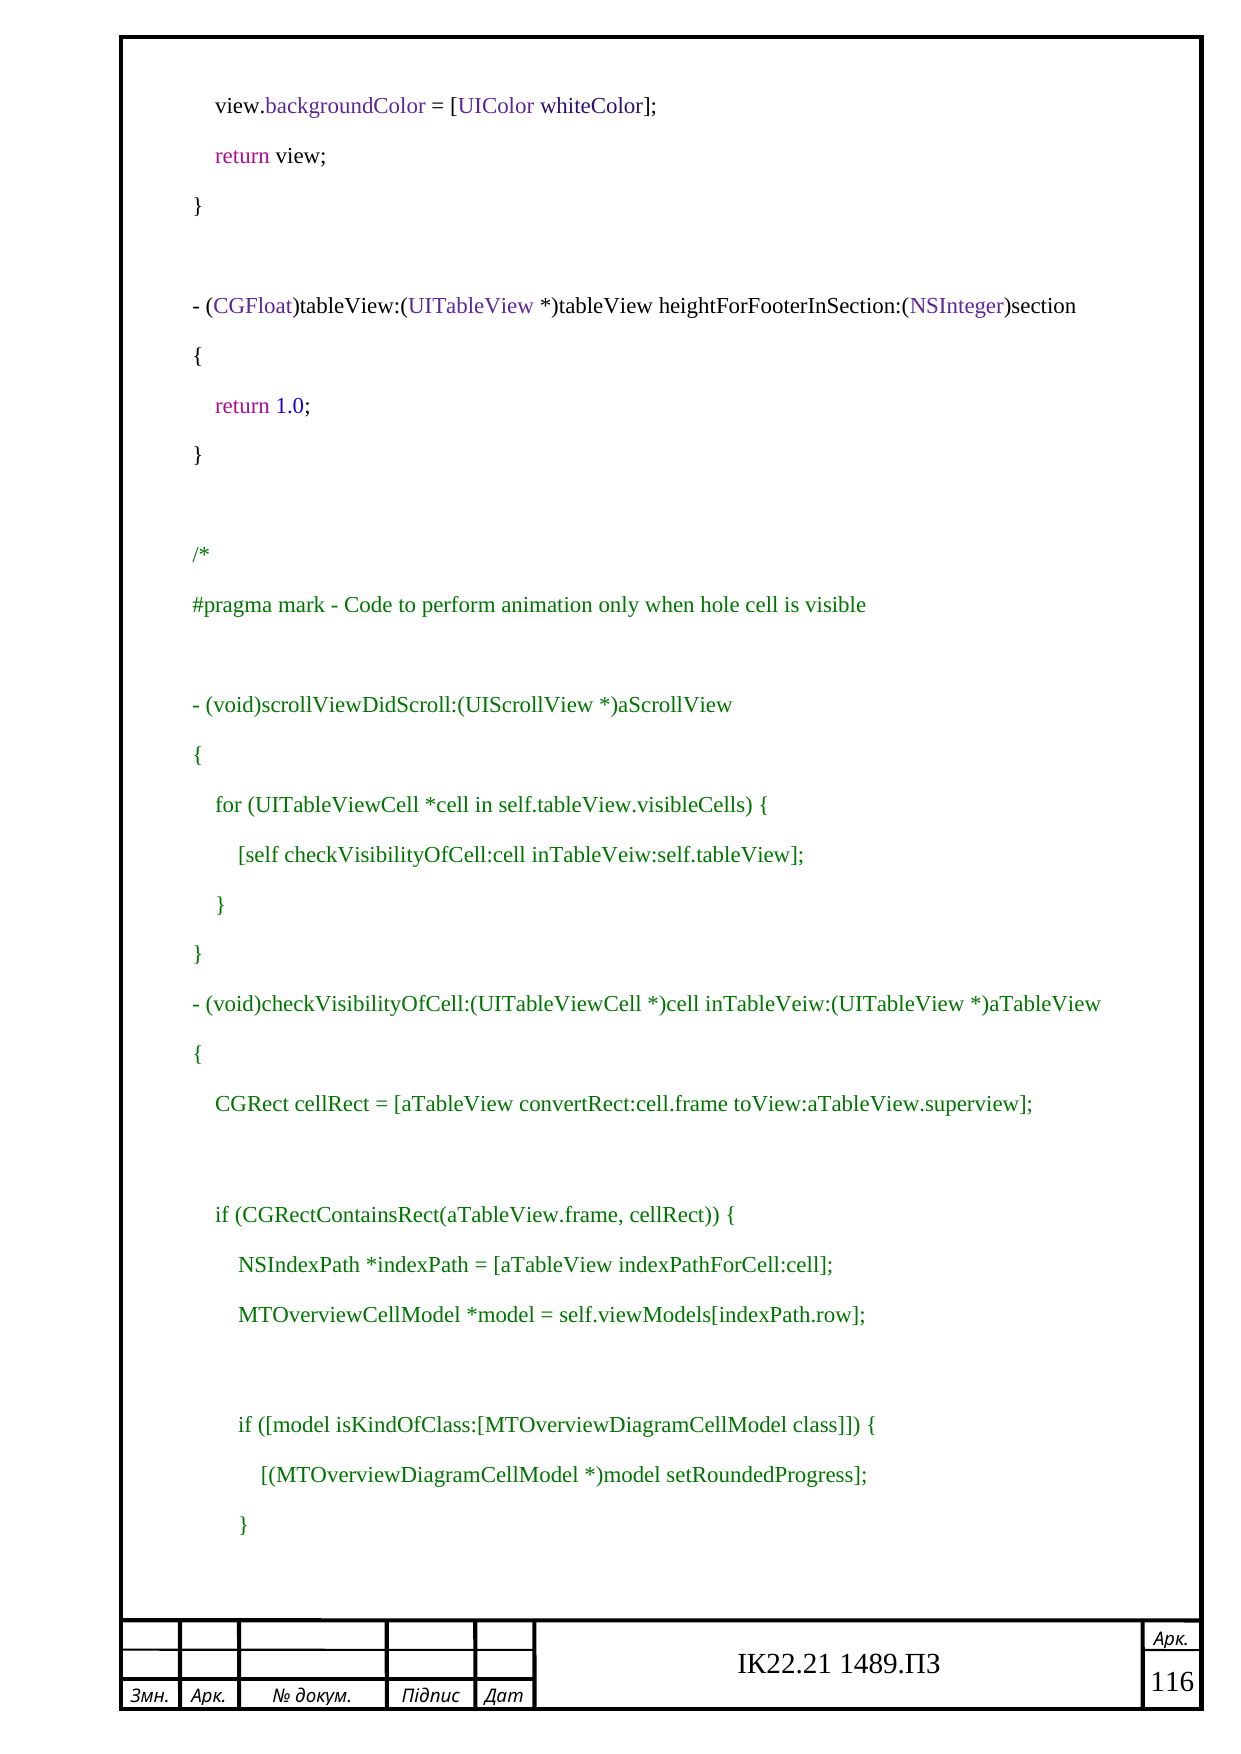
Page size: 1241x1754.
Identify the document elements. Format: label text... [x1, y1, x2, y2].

text - (void)scrollViewDidScroll:(UIScrollView *)aScrollView [148, 691, 1196, 717]
text - (CGFloat)tableView:(UITableView *)tableView heightForFooterInSection:(NSInteger)section [148, 292, 1196, 318]
text return view; [148, 142, 1196, 168]
text /* [148, 541, 1196, 568]
text - (void)checkVisibilityOfCell:(UITableViewCell *)cell inTableVeiw:(UITableView *)aTableView [148, 990, 1196, 1017]
text [self checkVisibilityOfCell:cell inTableVeiw:self.tableView]; [148, 841, 1196, 867]
text { [148, 741, 1196, 767]
text } [148, 442, 1196, 468]
text NSIndexPath *indexPath = [aTableView indexPathForCell:cell]; [148, 1251, 1196, 1277]
text MTOverviewCellModel *model = self.viewModels[indexPath.row]; [148, 1301, 1196, 1327]
text } [148, 192, 1196, 218]
text { [148, 342, 1196, 368]
text [(MTOverviewDiagramCellModel *)model setRoundedProgress]; [148, 1461, 1196, 1487]
text CGRect cellRect = [aTableView convertRect:cell.frame toView:aTableView.superview]; [148, 1090, 1196, 1117]
text } [148, 1511, 1196, 1537]
text } [148, 941, 1196, 967]
text if ([model isKindOfClass:[MTOverviewDiagramCellModel class]]) { [148, 1411, 1196, 1438]
text if (CGRectContainsRect(aTableView.frame, cellRect)) { [148, 1201, 1196, 1227]
text { [148, 1040, 1196, 1067]
text view.backgroundColor = [UIColor whiteColor]; [148, 92, 1196, 119]
text for (UITableViewCell *cell in self.tableView.visibleCells) { [148, 791, 1196, 817]
text } [148, 891, 1196, 917]
text #pragma mark - Code to perform animation only when hole cell is visible [148, 591, 1196, 618]
text return 1.0; [148, 392, 1196, 418]
